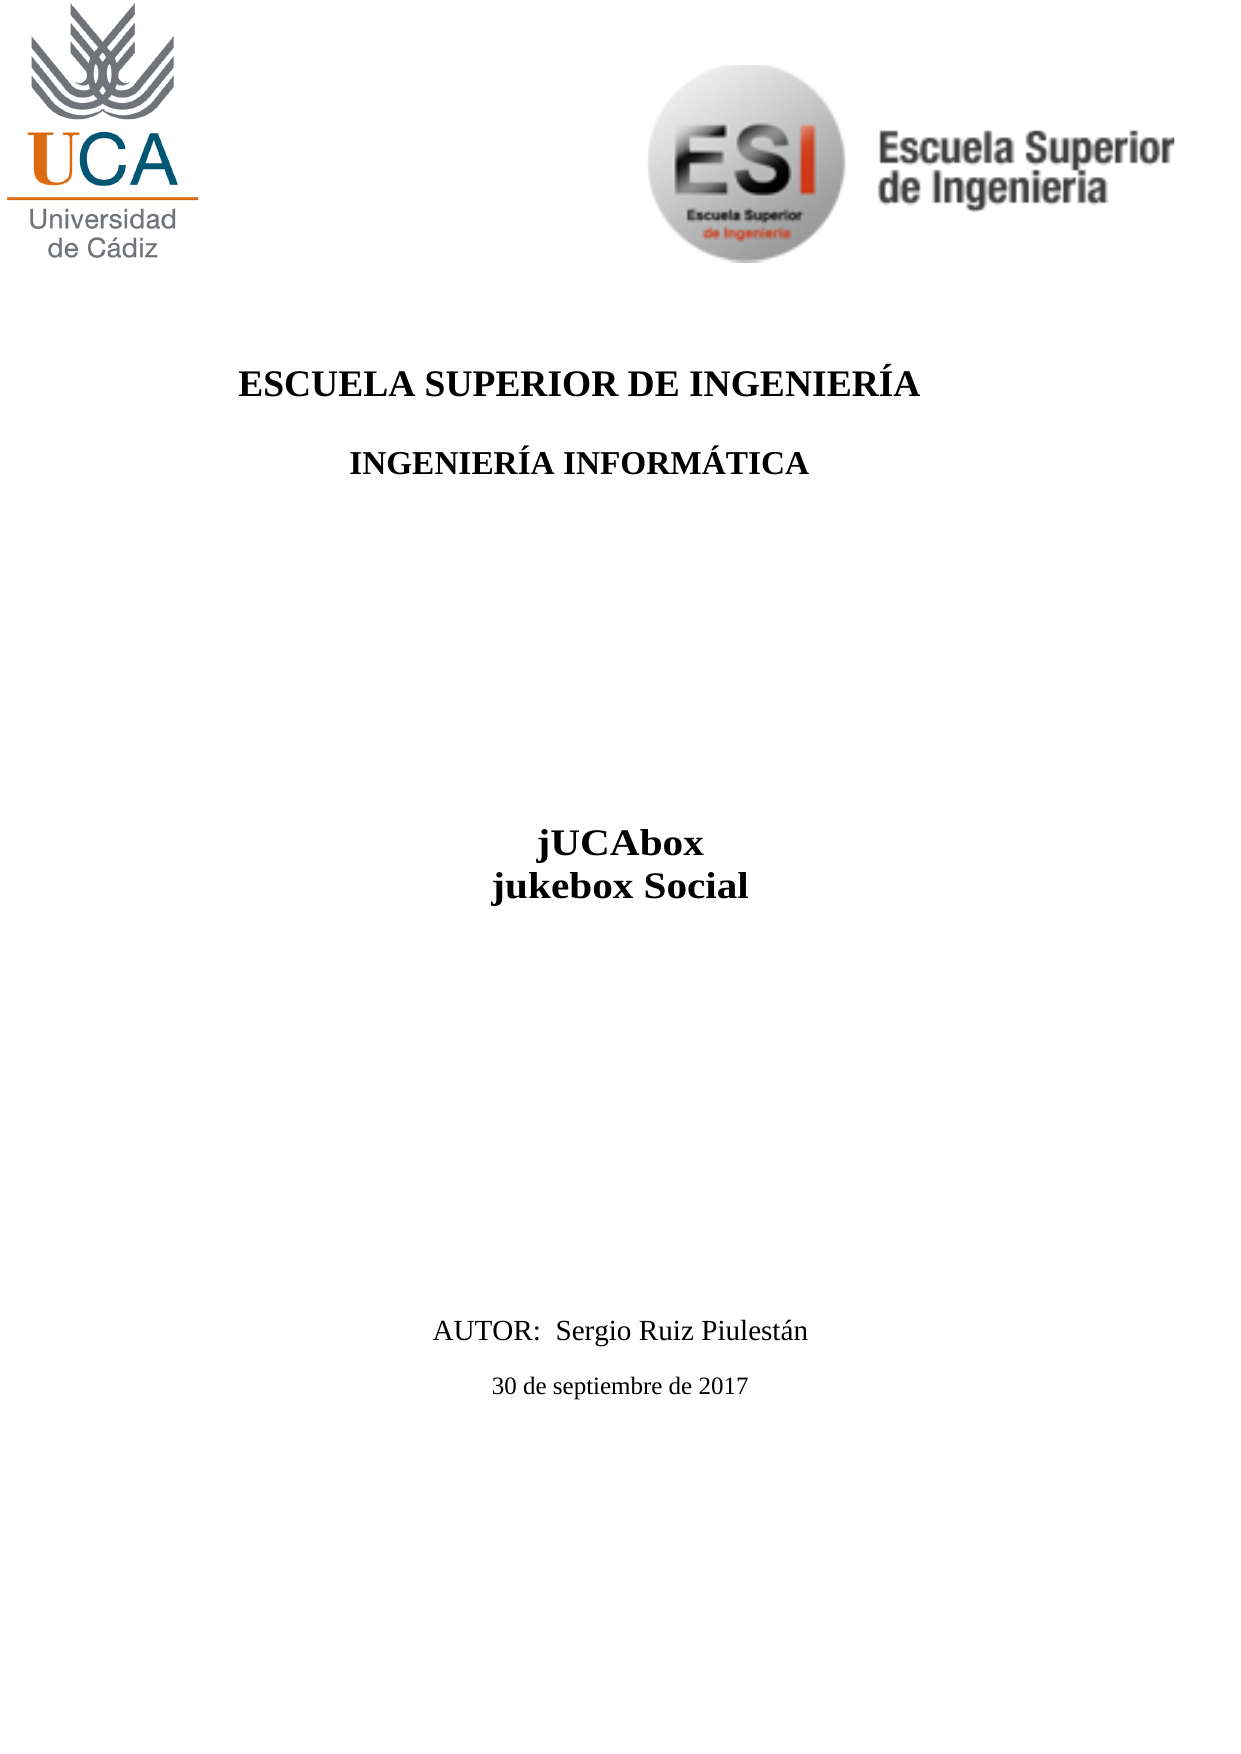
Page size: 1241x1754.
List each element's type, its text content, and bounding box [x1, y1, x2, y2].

text jUCAbox [223, 821, 1017, 864]
text AUTOR: Sergio Ruiz Piulestán [223, 1313, 1017, 1346]
text ESCUELA SUPERIOR DE INGENIERÍA [0, 361, 1219, 404]
text INGENIERÍA INFORMÁTICA [0, 443, 1219, 481]
picture [0, 0, 205, 263]
text 30 de septiembre de 2017 [223, 1371, 1017, 1400]
picture [641, 65, 1210, 263]
text jukebox Social [223, 864, 1017, 907]
